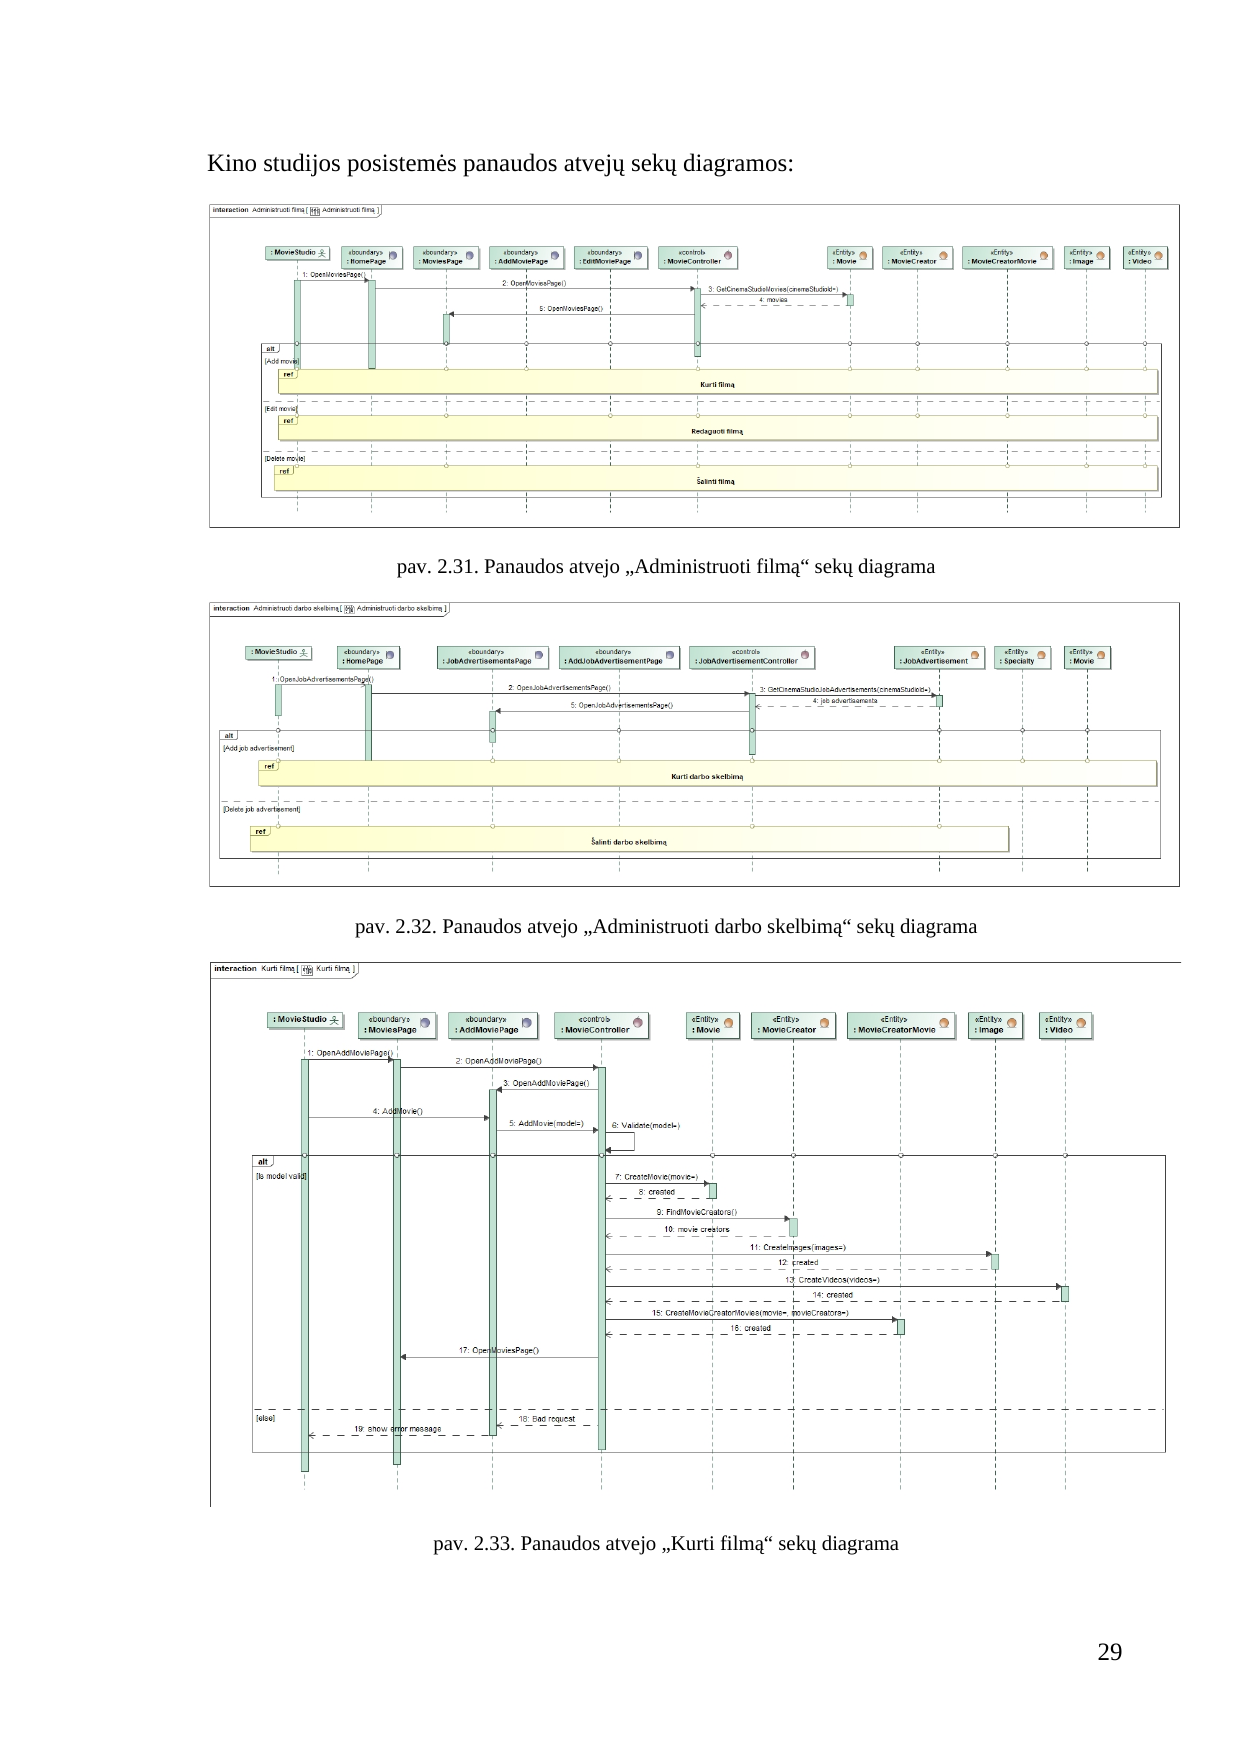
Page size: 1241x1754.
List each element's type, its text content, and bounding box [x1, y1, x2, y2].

picture [206, 599, 1182, 889]
picture [206, 201, 1182, 530]
text Kino studijos posistemės panaudos atvejų sekų diagramos: [148, 148, 1122, 176]
picture [206, 958, 1182, 1507]
